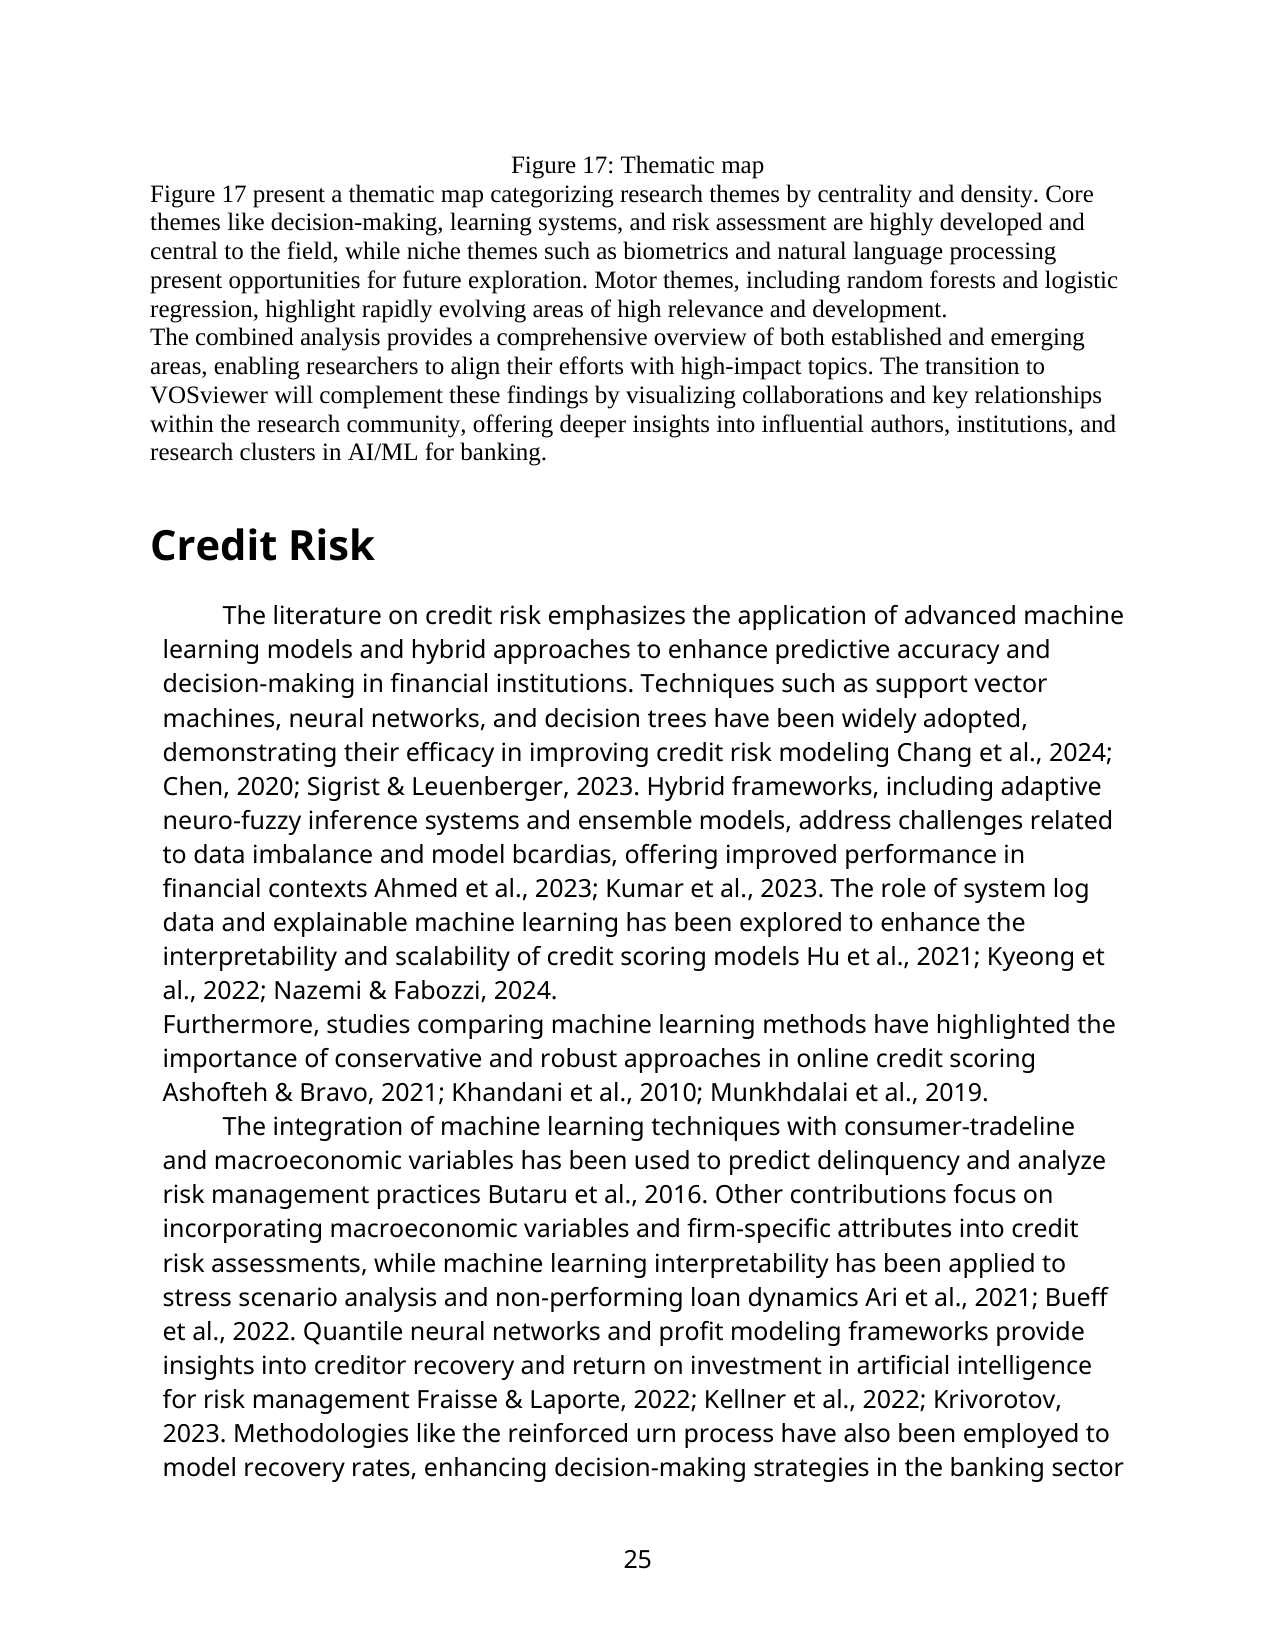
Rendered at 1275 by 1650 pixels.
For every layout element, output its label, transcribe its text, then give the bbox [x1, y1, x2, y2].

text Figure 17: Thematic map [150, 150, 1125, 179]
text Figure 17 present a thematic map categorizing research themes by centrality and density. Core themes like decision-making, learning systems, and risk assessment are highly developed and central to the field, while niche themes such as biometrics and natural language processing present opportunities for future exploration. Motor themes, including random forests and logistic regression, highlight rapidly evolving areas of high relevance and development. [150, 179, 1125, 322]
text The literature on credit risk emphasizes the application of advanced machine learning models and hybrid approaches to enhance predictive accuracy and decision-making in financial institutions. Techniques such as support vector machines, neural networks, and decision trees have been widely adopted, demonstrating their efficacy in improving credit risk modeling Chang et al., 2024; Chen, 2020; Sigrist & Leuenberger, 2023. Hybrid frameworks, including adaptive neuro-fuzzy inference systems and ensemble models, address challenges related to data imbalance and model bcardias, offering improved performance in financial contexts Ahmed et al., 2023; Kumar et al., 2023. The role of system log data and explainable machine learning has been explored to enhance the interpretability and scalability of credit scoring models Hu et al., 2021; Kyeong et al., 2022; Nazemi & Fabozzi, 2024. [162, 598, 1125, 1007]
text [162, 1109, 1125, 1484]
text Furthermore, studies comparing machine learning methods have highlighted the importance of conservative and robust approaches in online credit scoring Ashofteh & Bravo, 2021; Khandani et al., 2010; Munkhdalai et al., 2019. [162, 1007, 1125, 1109]
text Credit Risk [150, 516, 1125, 573]
text The combined analysis provides a comprehensive overview of both established and emerging areas, enabling researchers to align their efforts with high-impact topics. The transition to VOSviewer will complement these findings by visualizing collaborations and key relationships within the research community, offering deeper insights into influential authors, institutions, and research clusters in AI/ML for banking. [150, 322, 1125, 466]
